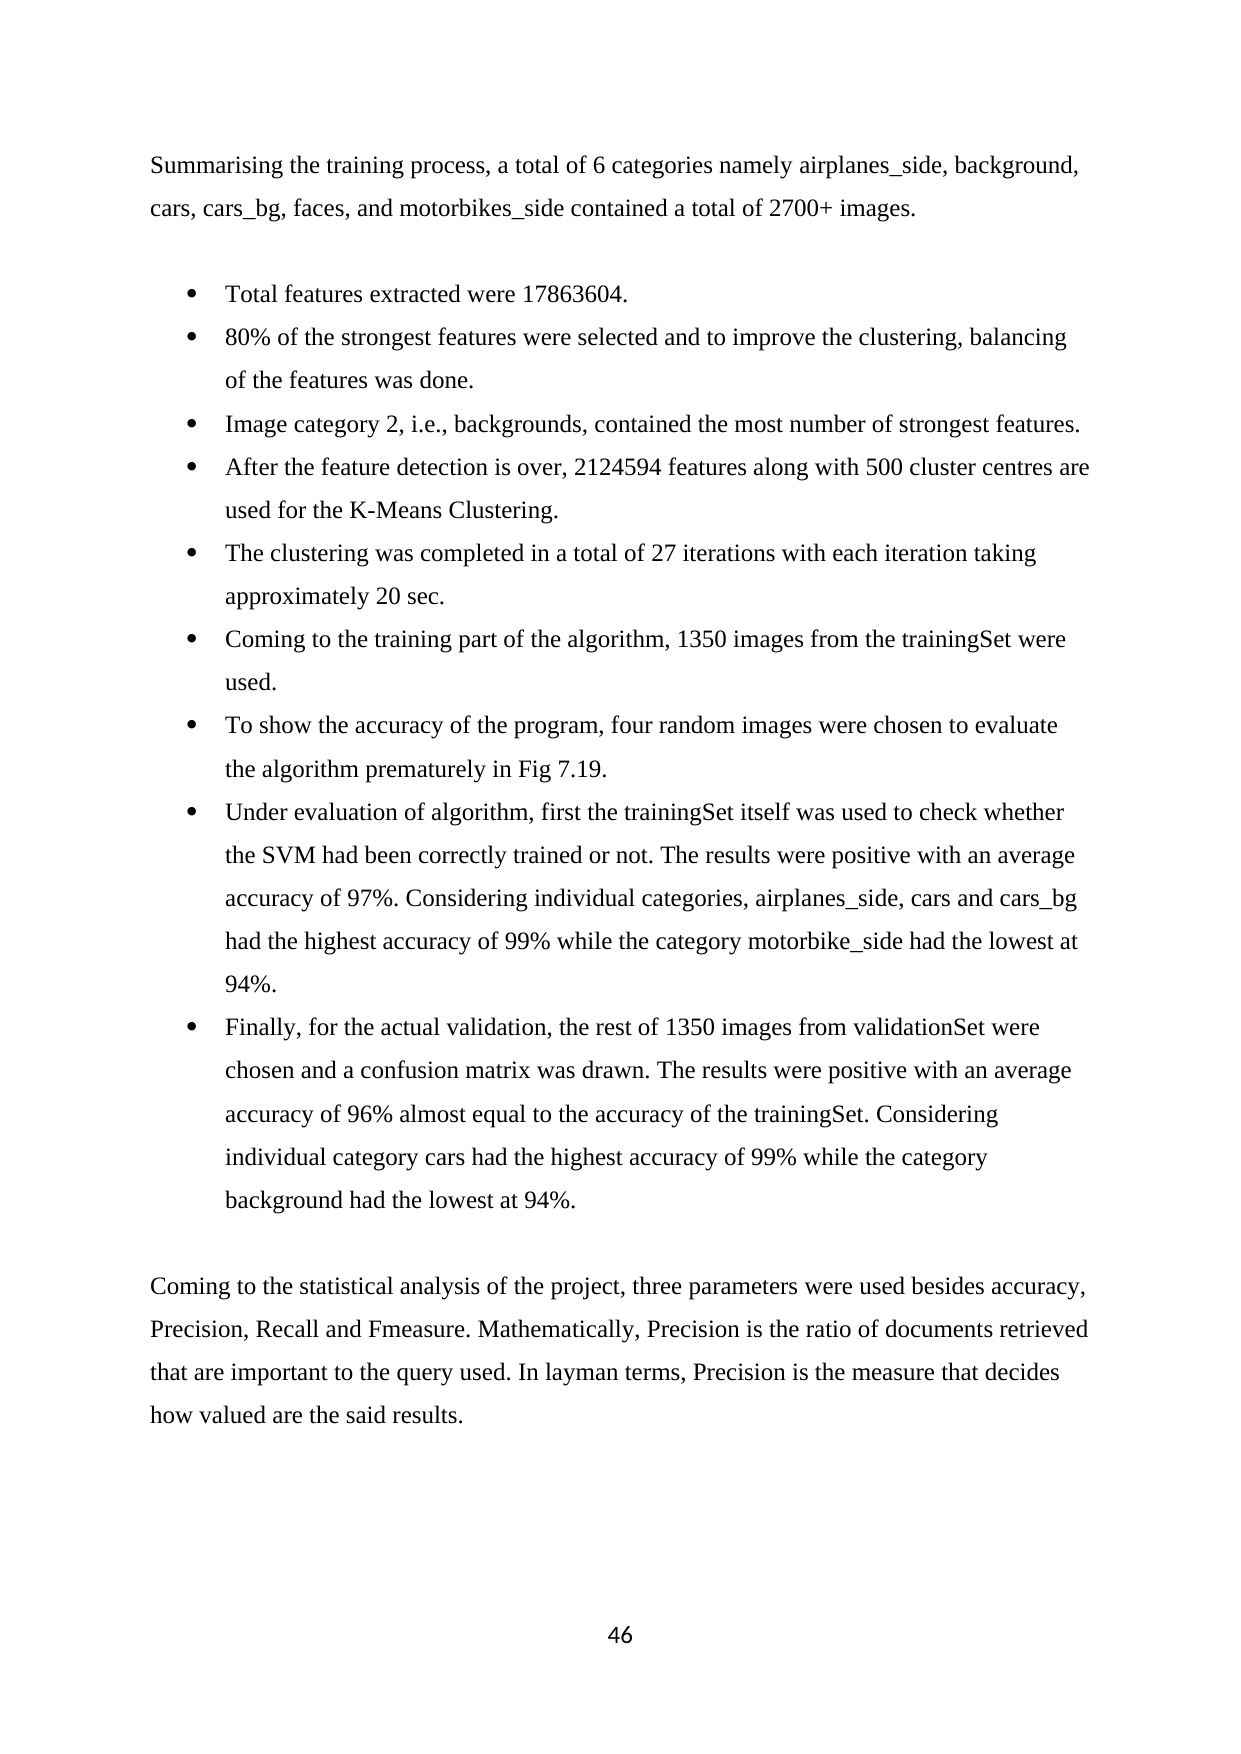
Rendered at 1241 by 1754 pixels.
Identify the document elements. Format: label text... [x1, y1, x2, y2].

list To show the accuracy of the program, four random images were chosen to evaluate the algorithm prematurely in Fig 7.19. [187, 711, 1090, 782]
list The clustering was completed in a total of 27 iterations with each iteration taking approximately 20 sec. [187, 538, 1090, 610]
text Coming to the statistical analysis of the project, three parameters were used besides accuracy, Precision, Recall and Fmeasure. Mathematically, Precision is the ratio of documents retrieved that are important to the query used. In layman terms, Precision is the measure that decides how valued are the said results. [150, 1271, 1090, 1429]
list Image category 2, i.e., backgrounds, contained the most number of strongest features. [187, 409, 1090, 437]
text Summarising the training process, a total of 6 categories namely airplanes_side, background, cars, cars_bg, faces, and motorbikes_side contained a total of 2700+ images. [150, 150, 1090, 222]
list After the feature detection is over, 2124594 features along with 500 cluster centres are used for the K-Means Clustering. [187, 452, 1090, 524]
list Under evaluation of algorithm, first the trainingSet itself was used to check whether the SVM had been correctly trained or not. The results were positive with an average accuracy of 97%. Considering individual categories, airplanes_side, cars and cars_bg had the highest accuracy of 99% while the category motorbike_side had the lowest at 94%. [187, 797, 1090, 998]
list Total features extracted were 17863604. [187, 279, 1090, 308]
list Finally, for the actual validation, the rest of 1350 images from validationSet were chosen and a confusion matrix was drawn. The results were positive with an average accuracy of 96% almost equal to the accuracy of the trainingSet. Considering individual category cars had the highest accuracy of 99% while the category background had the lowest at 94%. [187, 1012, 1090, 1214]
list Coming to the training part of the algorithm, 1350 images from the trainingSet were used. [187, 624, 1090, 696]
list 80% of the strongest features were selected and to improve the clustering, balancing of the features was done. [187, 322, 1090, 394]
